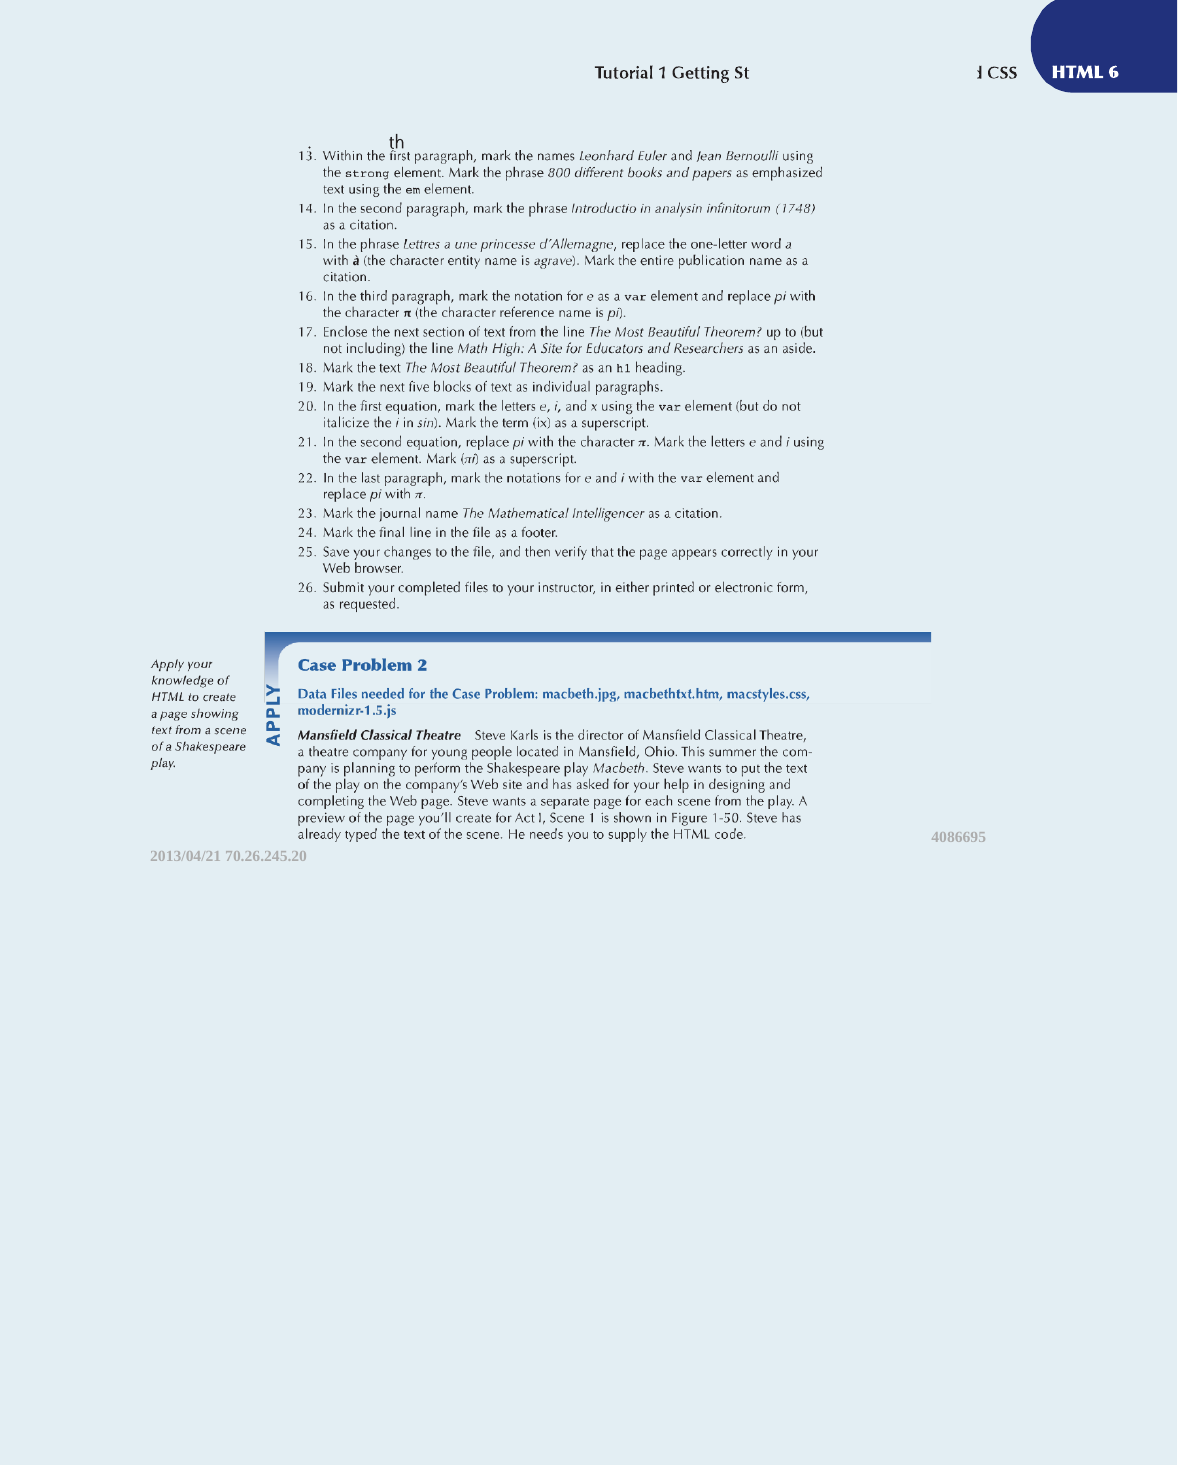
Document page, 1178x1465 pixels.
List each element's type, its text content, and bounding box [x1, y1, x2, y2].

picture [150, 150, 932, 842]
